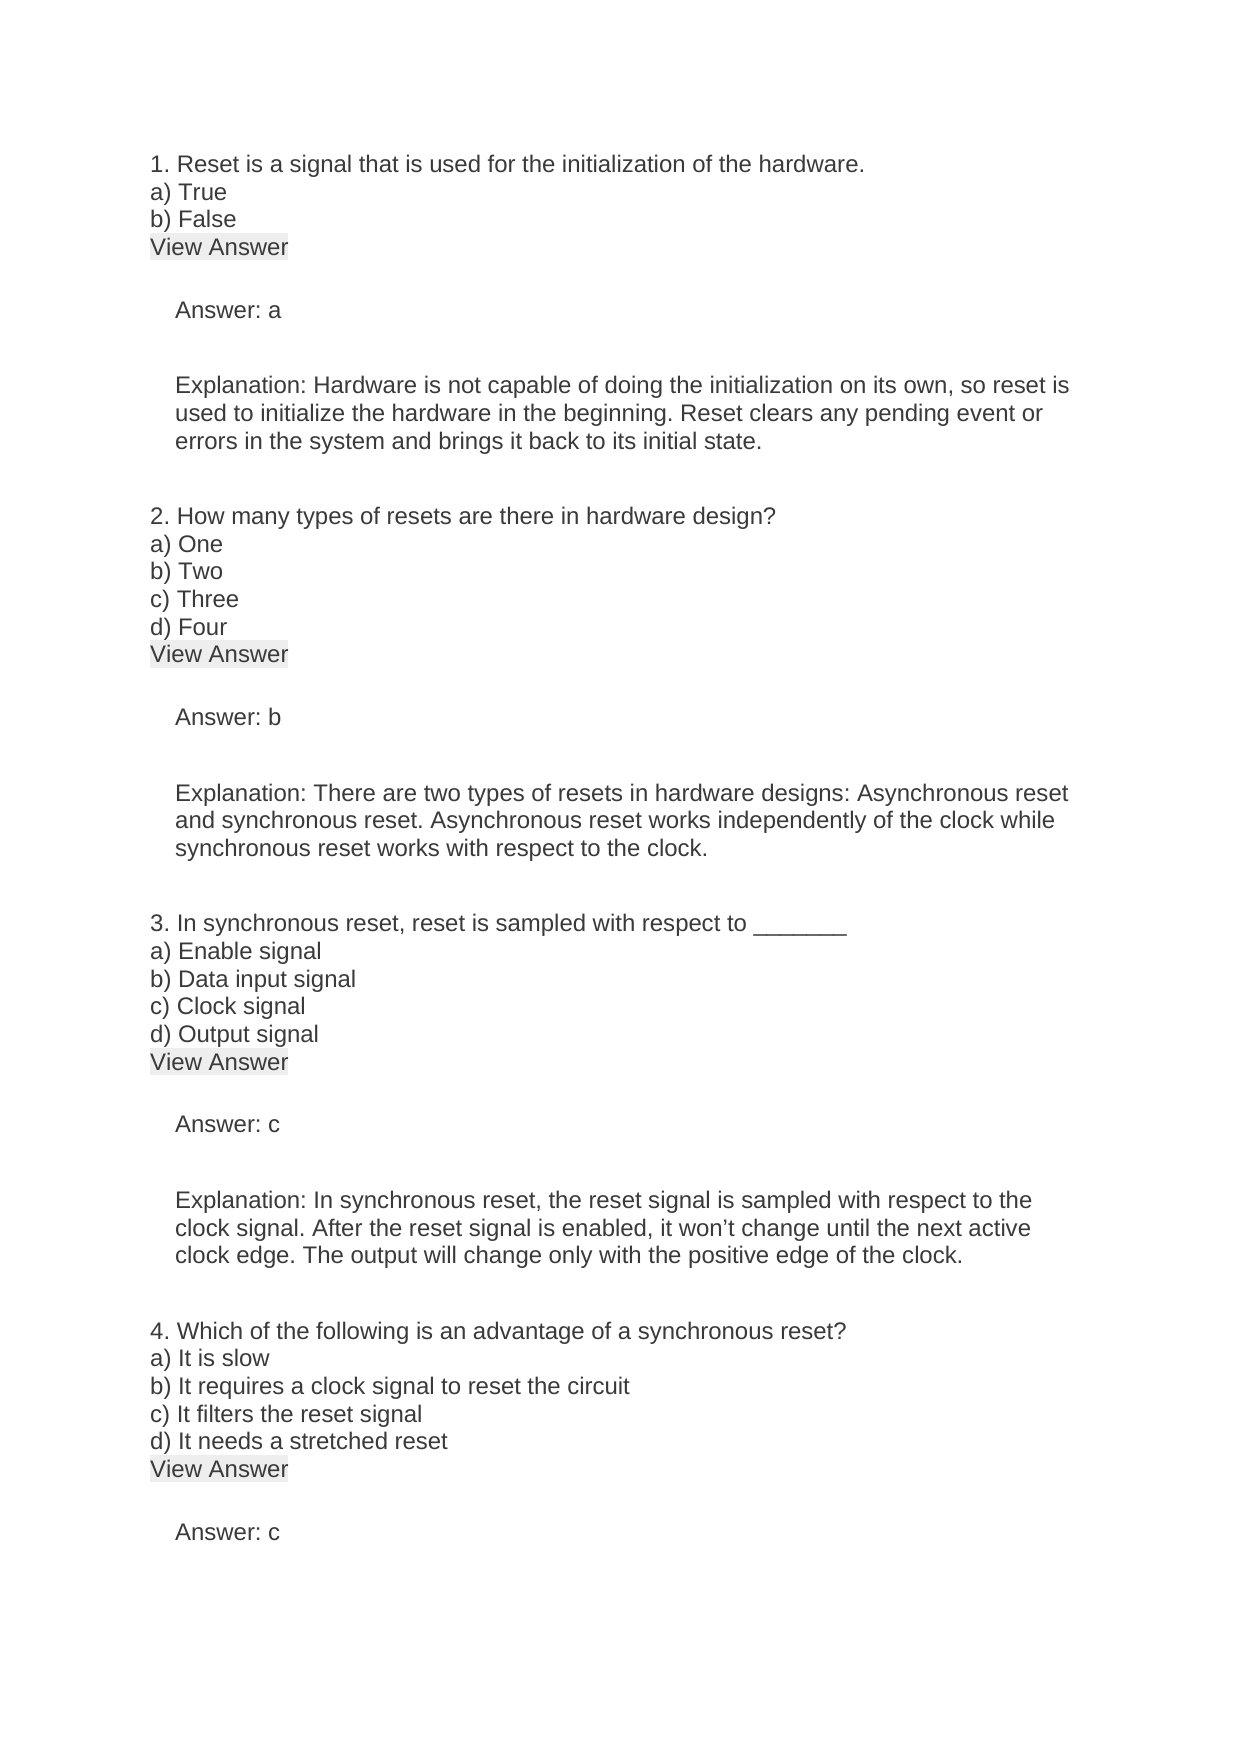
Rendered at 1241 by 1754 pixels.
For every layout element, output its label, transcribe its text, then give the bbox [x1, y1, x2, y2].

text Explanation: There are two types of resets in hardware designs: Asynchronous reset and synchronous reset. Asynchronous reset works independently of the clock while synchronous reset works with respect to the clock. [175, 779, 1090, 861]
text 4. Which of the following is an advantage of a synchronous reset? a) It is slow b) It requires a clock signal to reset the circuit c) It filters the reset signal d) It needs a stretched reset View Answer [150, 1317, 1090, 1482]
text Answer: c [175, 1110, 1090, 1138]
text Explanation: In synchronous reset, the reset signal is sampled with respect to the clock signal. After the reset signal is enabled, it won’t change until the next active clock edge. The output will change only with the positive edge of the clock. [175, 1186, 1090, 1269]
text Explanation: Hardware is not capable of doing the initialization on its own, so reset is used to initialize the hardware in the beginning. Reset clears any pending event or errors in the system and brings it back to its initial state. [175, 371, 1090, 454]
text 3. In synchronous reset, reset is sampled with respect to _______ a) Enable signal b) Data input signal c) Clock signal d) Output signal View Answer [150, 909, 1090, 1075]
text Answer: b [175, 703, 1090, 731]
text Answer: a [175, 296, 1090, 323]
text 1. Reset is a signal that is used for the initialization of the hardware. a) True b) False View Answer [150, 150, 1090, 260]
text 2. How many types of resets are there in hardware design? a) One b) Two c) Three d) Four View Answer [150, 502, 1090, 668]
text Answer: c [175, 1518, 1090, 1545]
